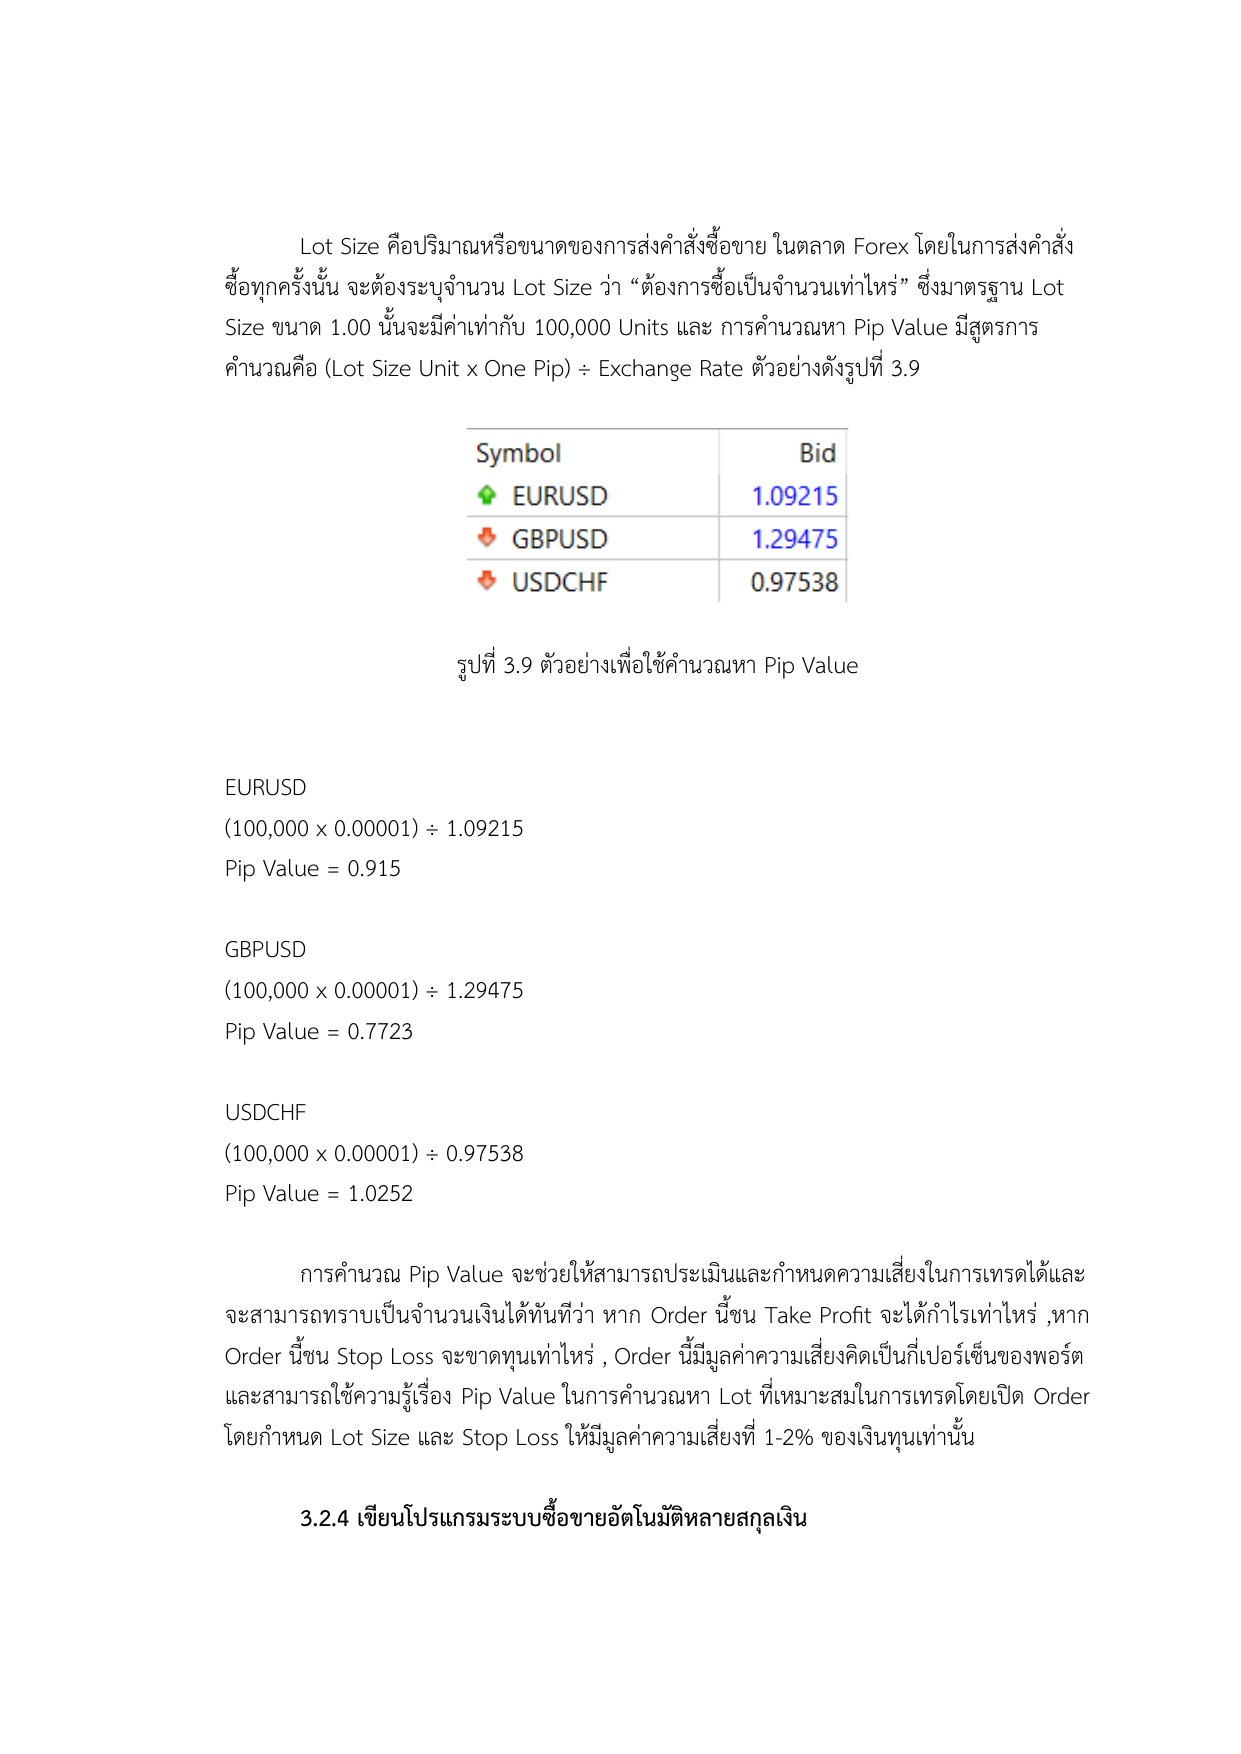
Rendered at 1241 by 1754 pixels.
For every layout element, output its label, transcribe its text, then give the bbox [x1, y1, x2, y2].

text (100,000 x 0.00001) ÷ 0.97538 [225, 1132, 1090, 1169]
text Pip Value = 1.0252 [225, 1172, 1090, 1210]
text 3.2.4 เขียนโปรแกรมระบบซื้อขายอัตโนมัติหลายสกุลเงิน [225, 1497, 1090, 1535]
text Pip Value = 0.7723 [225, 1010, 1090, 1047]
picture [466, 428, 849, 602]
text (100,000 x 0.00001) ÷ 1.29475 [225, 969, 1090, 1007]
text Pip Value = 0.915 [225, 847, 1090, 885]
text USDCHF [225, 1091, 1090, 1129]
text GBPUSD [225, 928, 1090, 966]
text และสามารถใช้ความรู้เรื่อง Pip Value ในการคำนวณหา Lot ที่เหมาะสมในการเทรดโดยเปิด Order โดยกำหนด Lot Size และ Stop Loss ให้มีมูลค่าความเสี่ยงที่ 1-2% ของเงินทุนเท่านั้น [225, 1375, 1090, 1454]
text การคำนวณ Pip Value จะช่วยให้สามารถประเมินและกำหนดความเสี่ยงในการเทรดได้และจะสามารถทราบเป็นจำนวนเงินได้ทันทีว่า หาก Order นี้ชน Take Profit จะได้กำไรเท่าไหร่ ,หาก Order นี้ชน Stop Loss จะขาดทุนเท่าไหร่ , Order นี้มีมูลค่าความเสี่ยงคิดเป็นกี่เปอร์เซ็นของพอร์ต [225, 1253, 1090, 1372]
text รูปที่ 3.9 ตัวอย่างเพื่อใช้คำนวณหา Pip Value [225, 644, 1090, 682]
text Lot Size คือปริมาณหรือขนาดของการส่งคำสั่งซื้อขาย ในตลาด Forex โดยในการส่งคำสั่งซื้อทุกครั้งนั้น จะต้องระบุจำนวน Lot Size ว่า “ต้องการซื้อเป็นจำนวนเท่าไหร่” ซึ่งมาตรฐาน Lot Size ขนาด 1.00 นั้นจะมีค่าเท่ากับ 100,000 Units และ การคำนวณหา Pip Value มีสูตรการคำนวณคือ (Lot Size Unit x One Pip) ÷ Exchange Rate ตัวอย่างดังรูปที่ 3.9 [225, 225, 1090, 384]
text EURUSD [225, 766, 1090, 804]
text (100,000 x 0.00001) ÷ 1.09215 [225, 807, 1090, 844]
